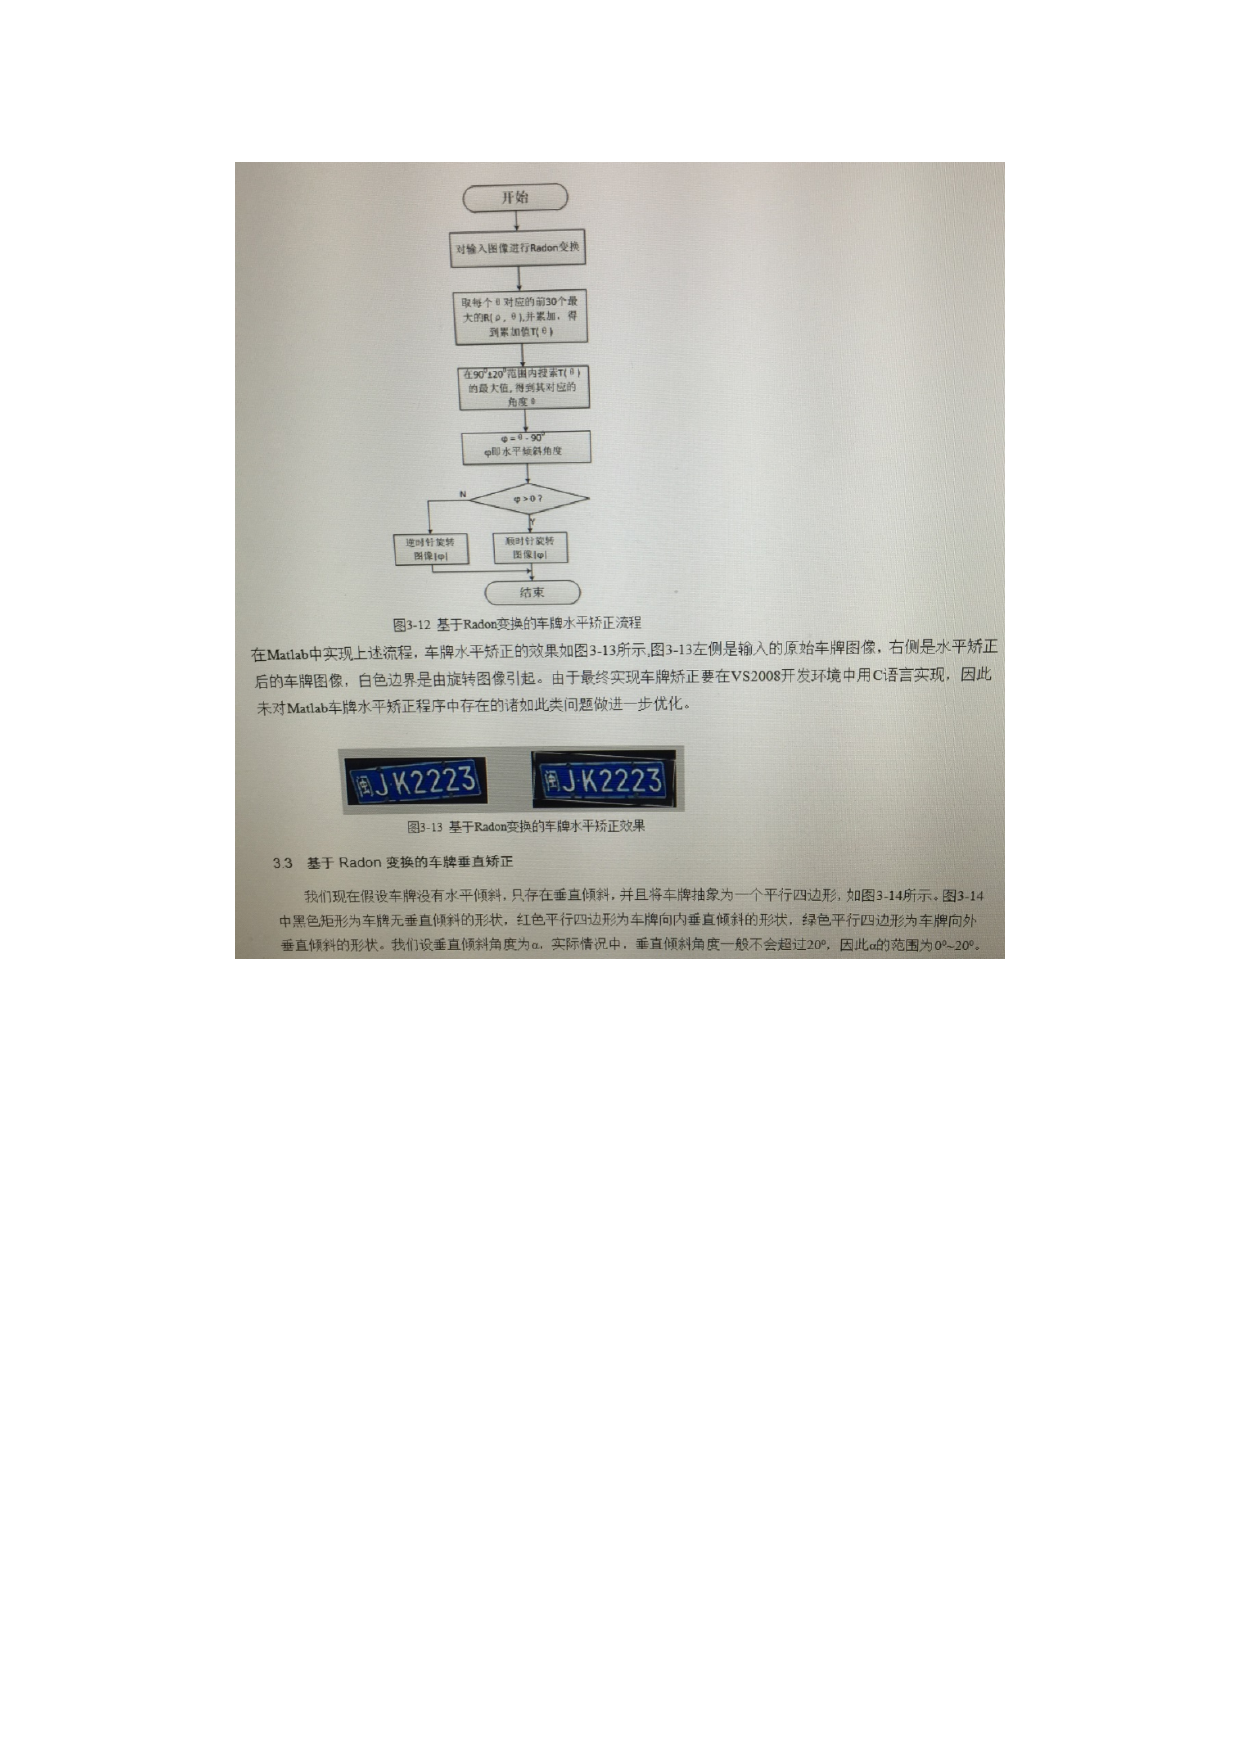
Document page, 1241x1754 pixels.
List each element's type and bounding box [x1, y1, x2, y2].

picture [235, 162, 1005, 959]
